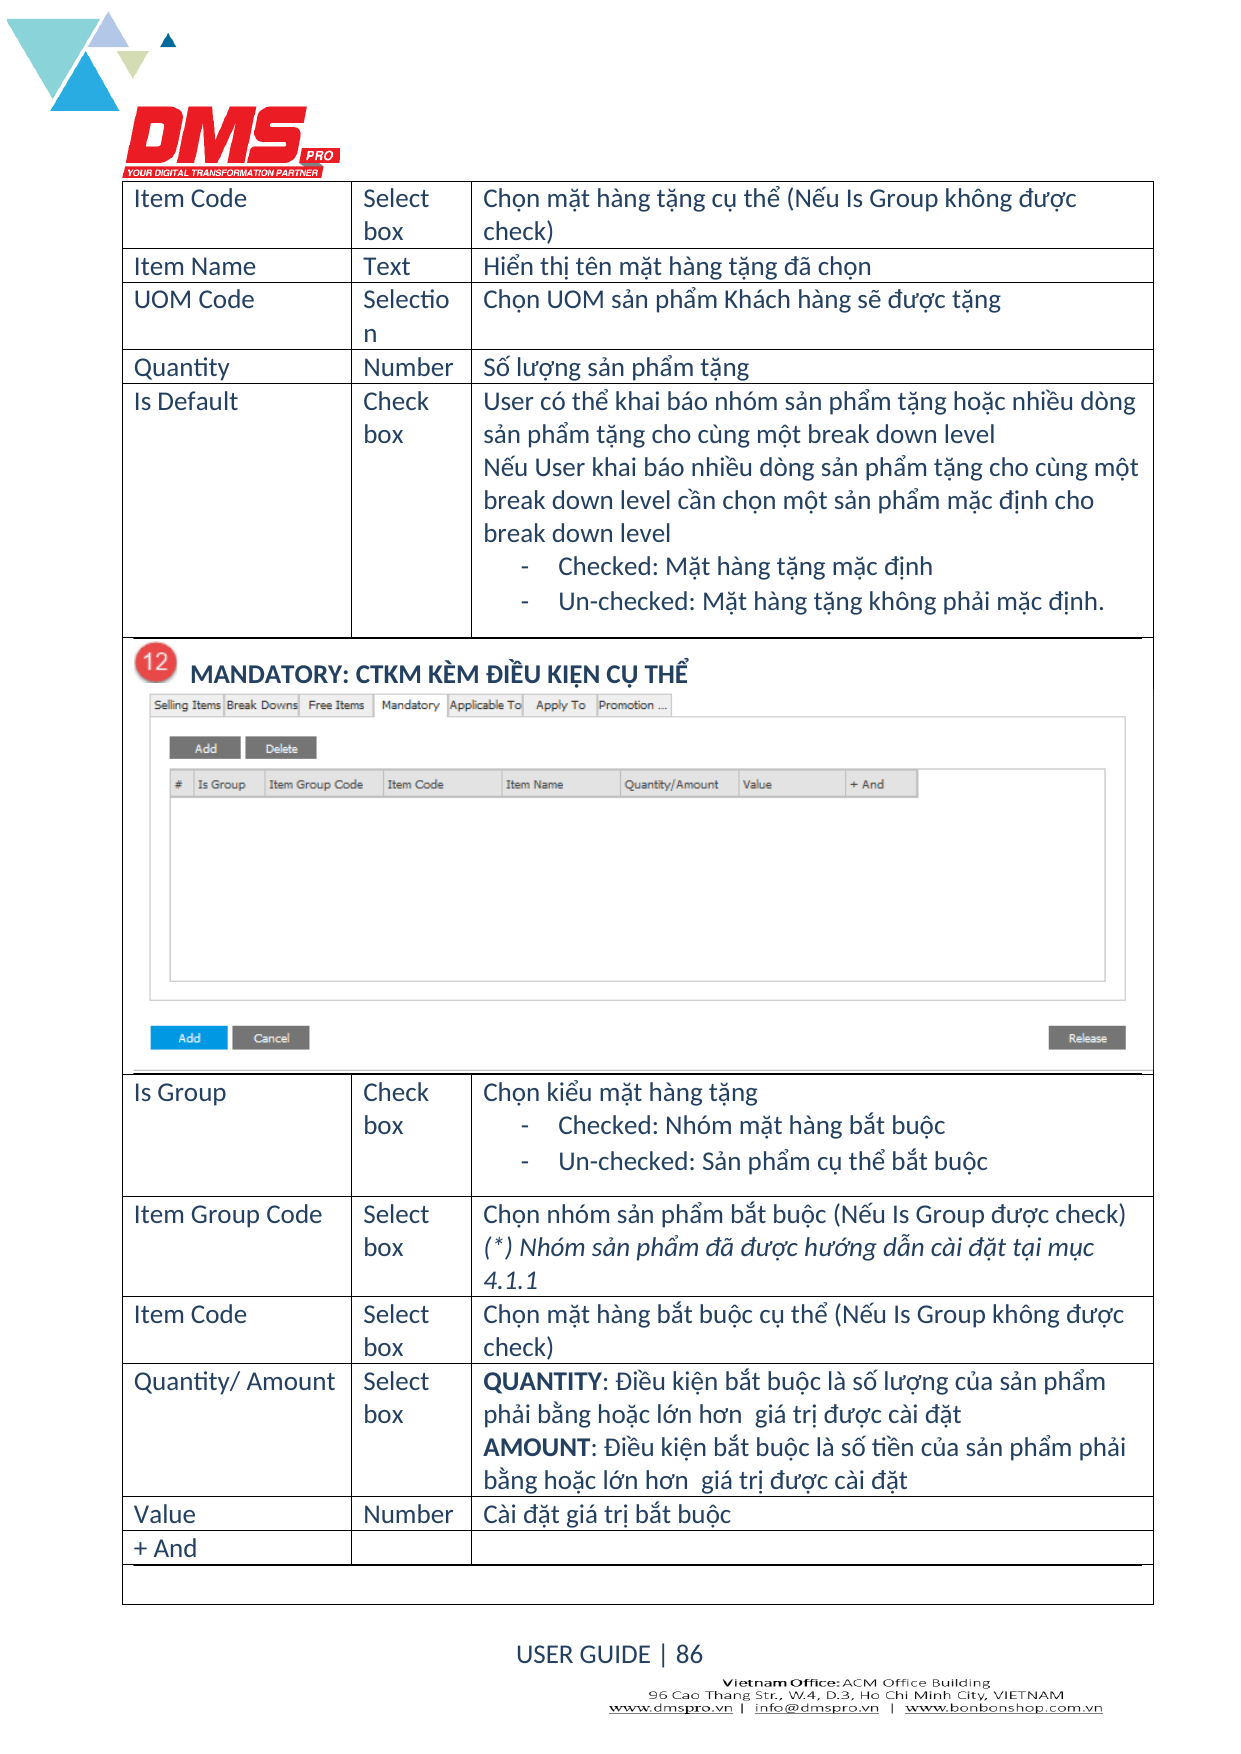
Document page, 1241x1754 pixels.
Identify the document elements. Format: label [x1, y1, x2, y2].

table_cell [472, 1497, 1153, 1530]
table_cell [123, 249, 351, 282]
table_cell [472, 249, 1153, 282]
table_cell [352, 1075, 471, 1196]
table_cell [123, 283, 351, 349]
picture [5, 11, 340, 177]
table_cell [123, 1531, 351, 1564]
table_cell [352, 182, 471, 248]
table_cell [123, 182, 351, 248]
picture [133, 640, 178, 683]
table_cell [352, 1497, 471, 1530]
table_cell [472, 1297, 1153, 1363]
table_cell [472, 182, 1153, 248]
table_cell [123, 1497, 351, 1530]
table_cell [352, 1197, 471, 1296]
picture [133, 689, 1154, 1071]
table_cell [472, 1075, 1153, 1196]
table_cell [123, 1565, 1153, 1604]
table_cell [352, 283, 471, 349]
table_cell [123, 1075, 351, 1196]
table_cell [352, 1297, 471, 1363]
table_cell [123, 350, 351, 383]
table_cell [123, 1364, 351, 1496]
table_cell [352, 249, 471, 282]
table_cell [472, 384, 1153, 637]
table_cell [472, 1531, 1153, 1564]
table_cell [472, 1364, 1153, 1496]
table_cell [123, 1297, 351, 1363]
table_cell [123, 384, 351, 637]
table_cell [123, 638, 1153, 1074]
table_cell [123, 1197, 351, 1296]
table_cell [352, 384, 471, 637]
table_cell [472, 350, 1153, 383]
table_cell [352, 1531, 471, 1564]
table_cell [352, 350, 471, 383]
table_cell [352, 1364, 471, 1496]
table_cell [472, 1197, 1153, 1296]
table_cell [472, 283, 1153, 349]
